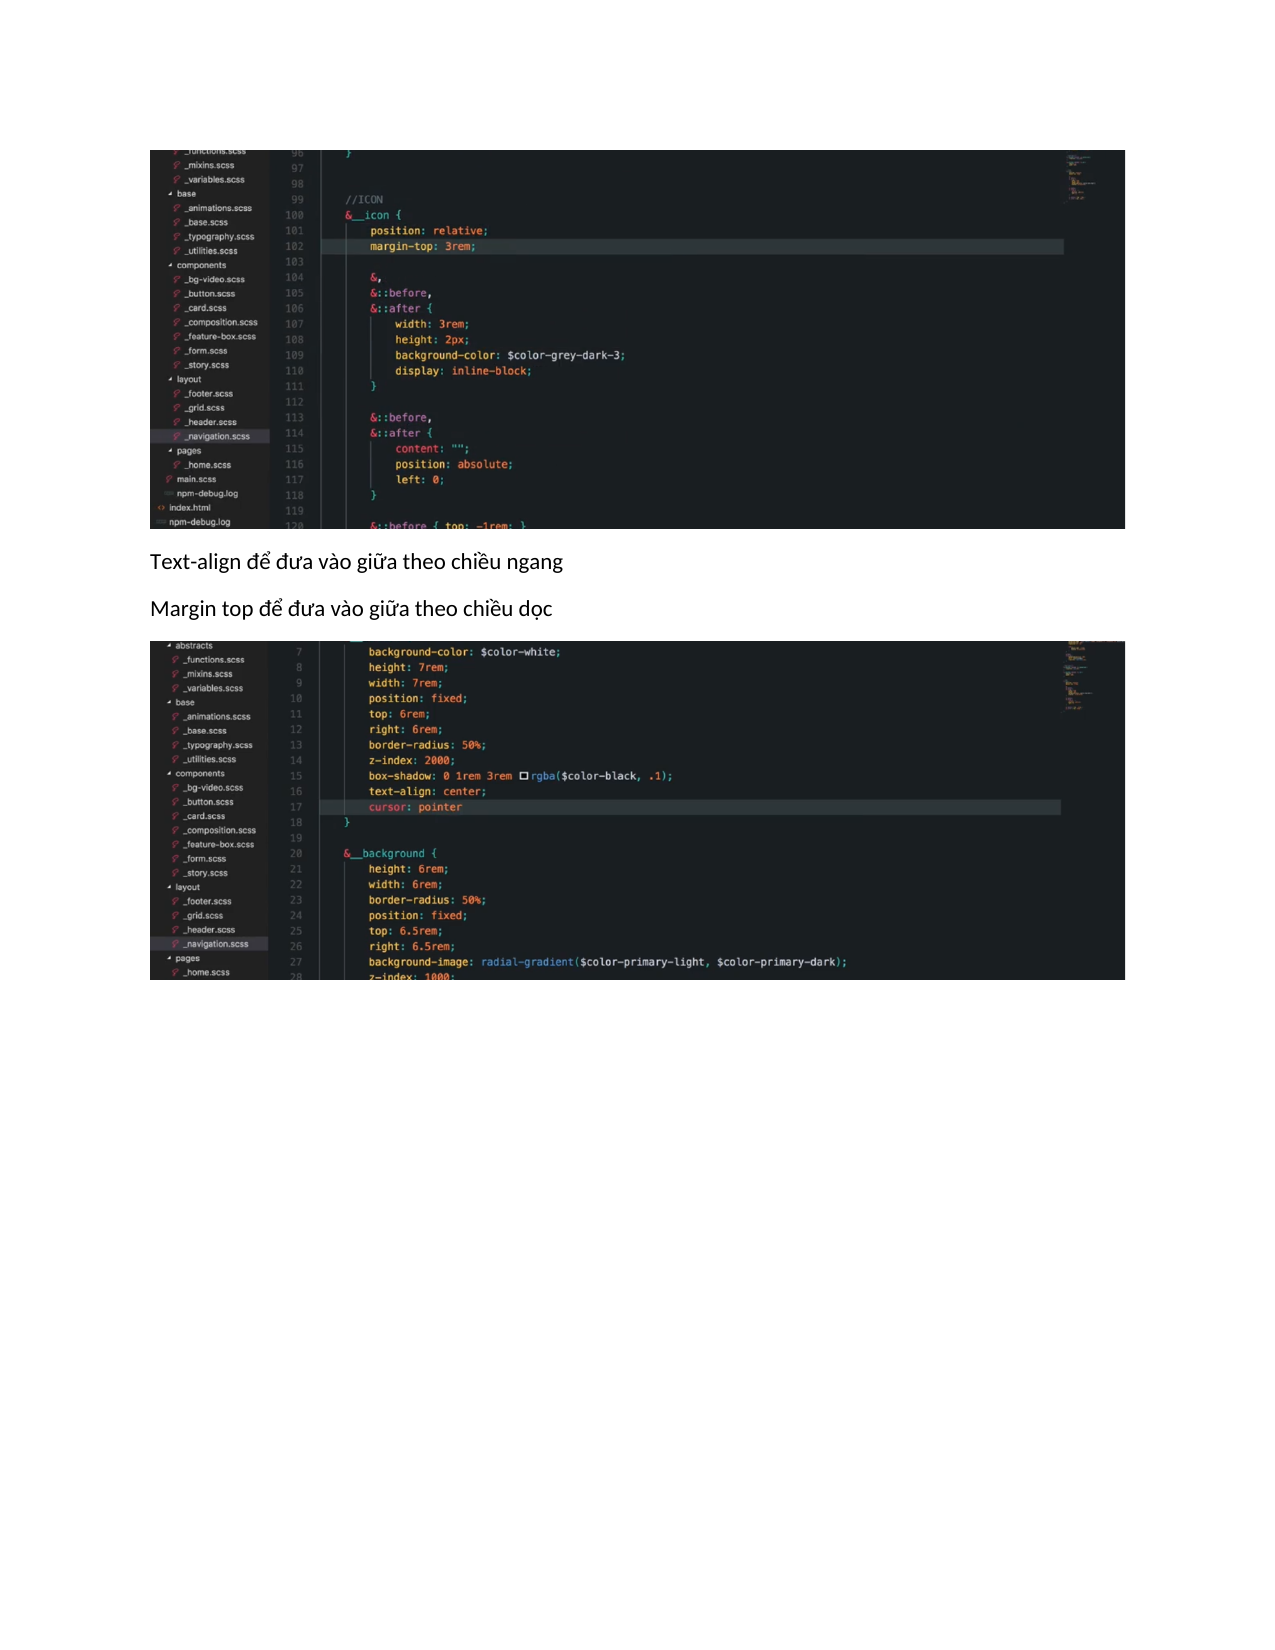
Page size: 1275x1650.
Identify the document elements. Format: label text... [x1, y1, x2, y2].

picture [150, 150, 1125, 529]
picture [150, 641, 1125, 980]
text Text-align để đưa vào giữa theo chiều ngang [150, 547, 1125, 576]
text Margin top để đưa vào giữa theo chiều dọc [150, 594, 1125, 622]
